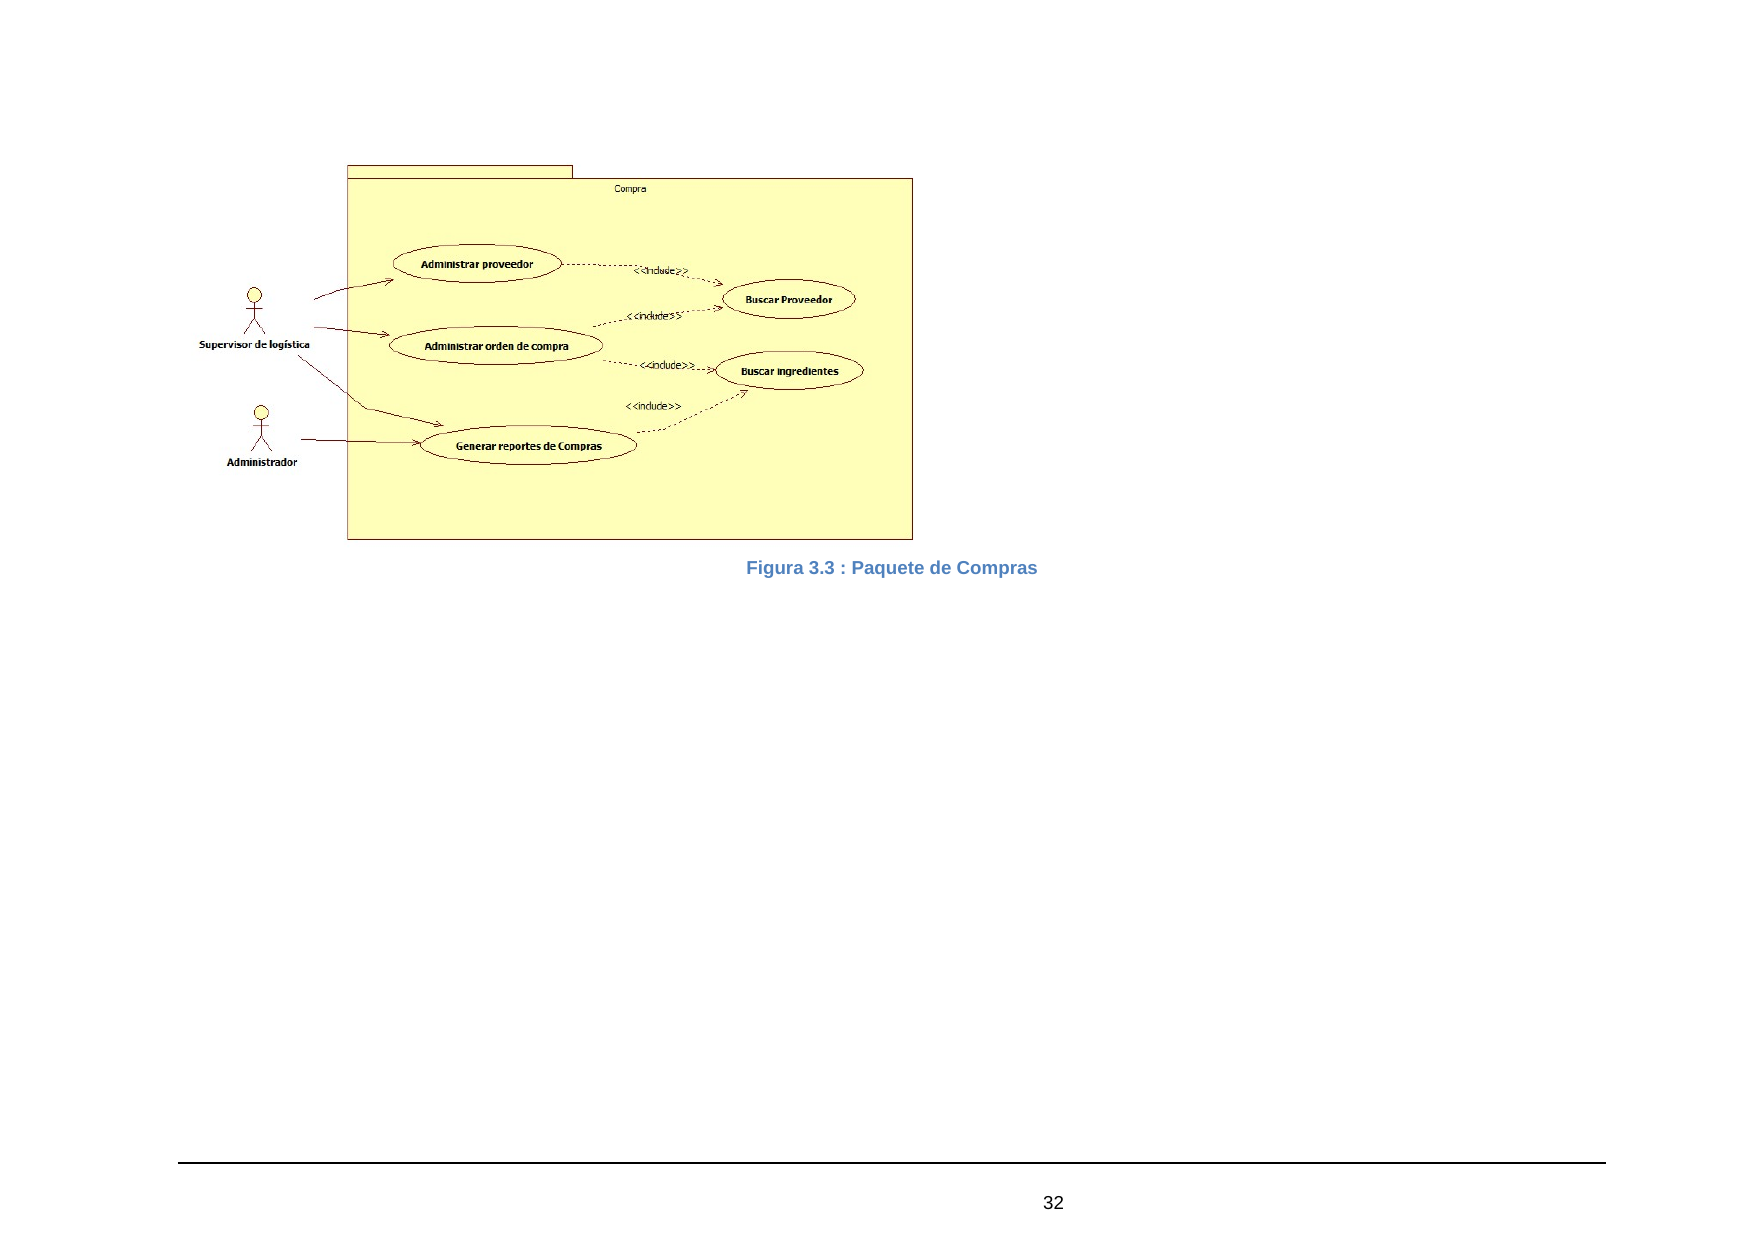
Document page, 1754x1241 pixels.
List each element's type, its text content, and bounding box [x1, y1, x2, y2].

picture [177, 147, 930, 557]
text : Paquete de Compras [178, 557, 1606, 579]
